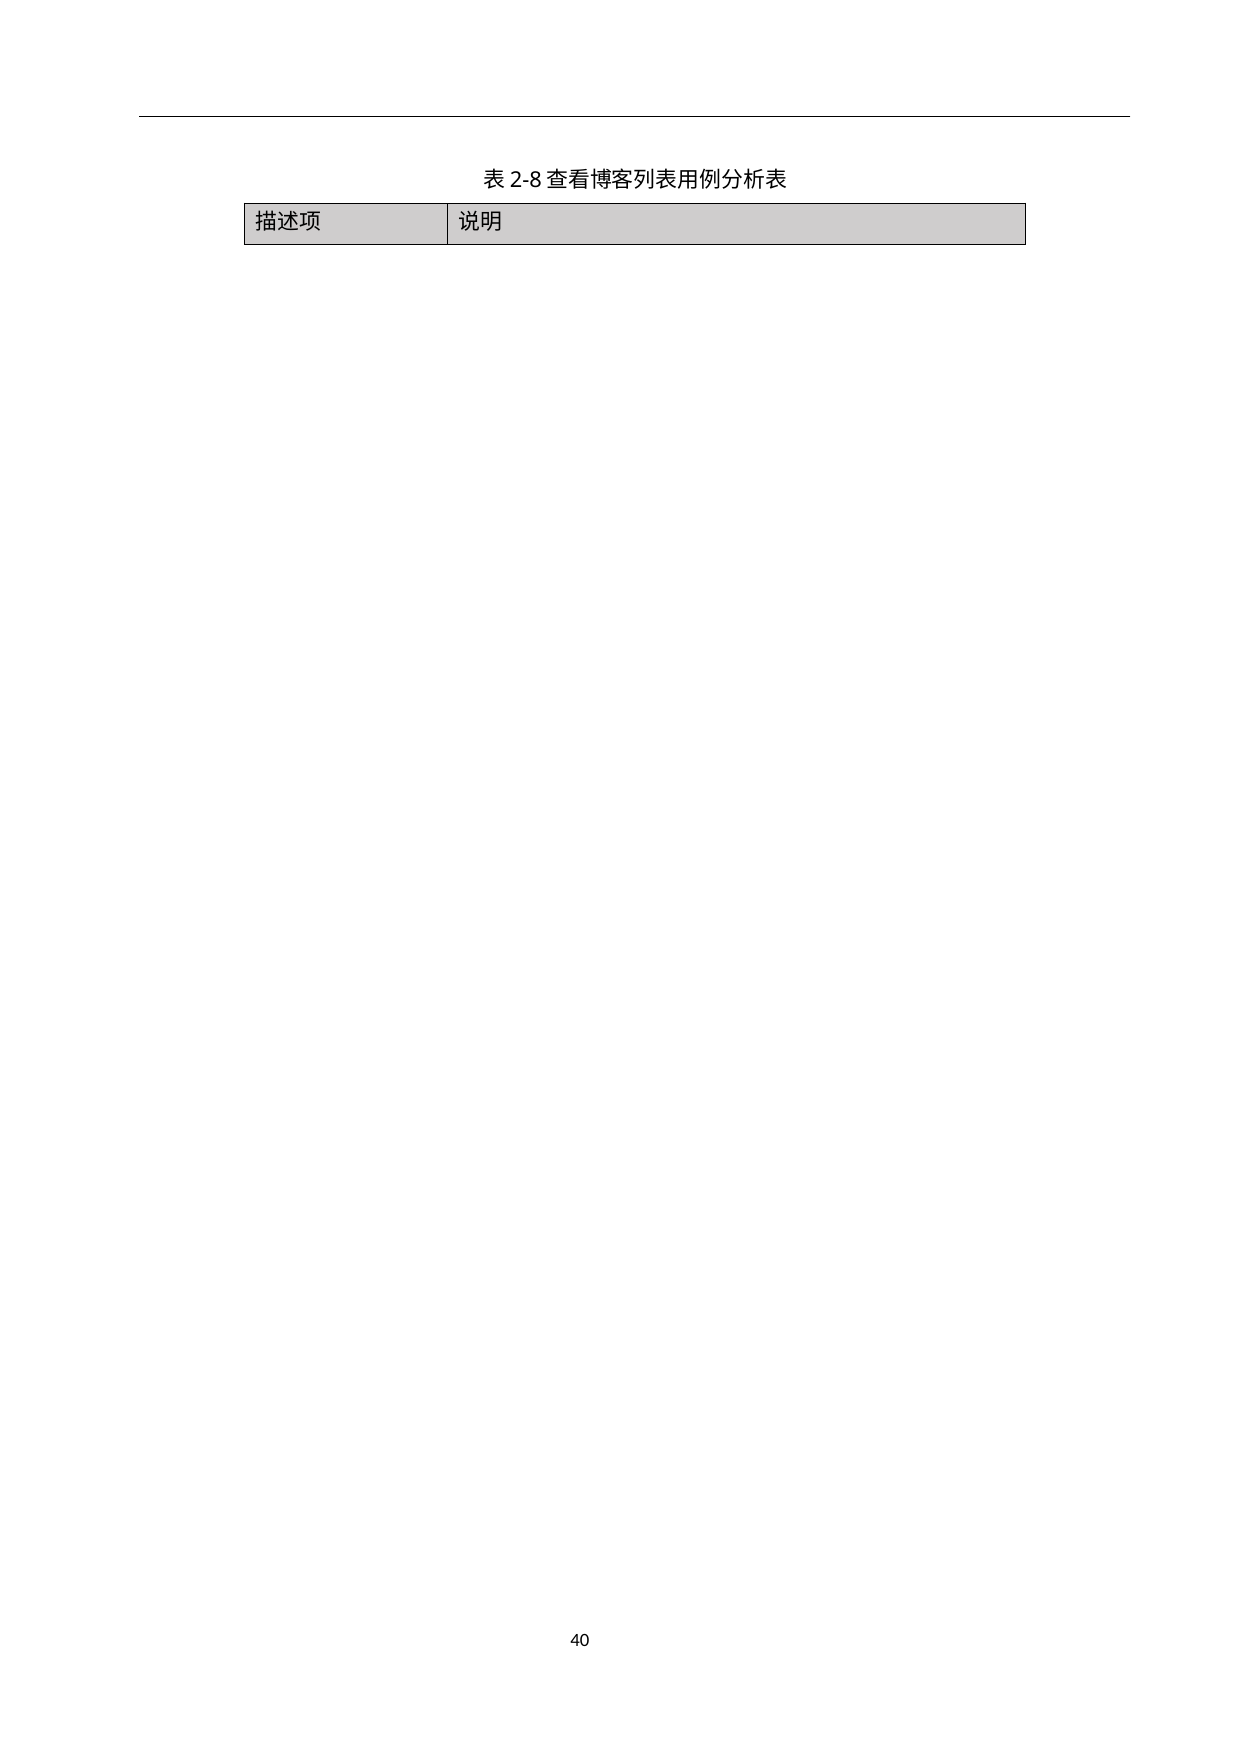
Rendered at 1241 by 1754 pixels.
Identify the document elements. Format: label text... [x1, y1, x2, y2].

table_header 描述项 [245, 204, 447, 244]
text 表2-8查看博客列表用例分析表 [148, 162, 1122, 194]
table_header 说明 [448, 204, 1025, 244]
